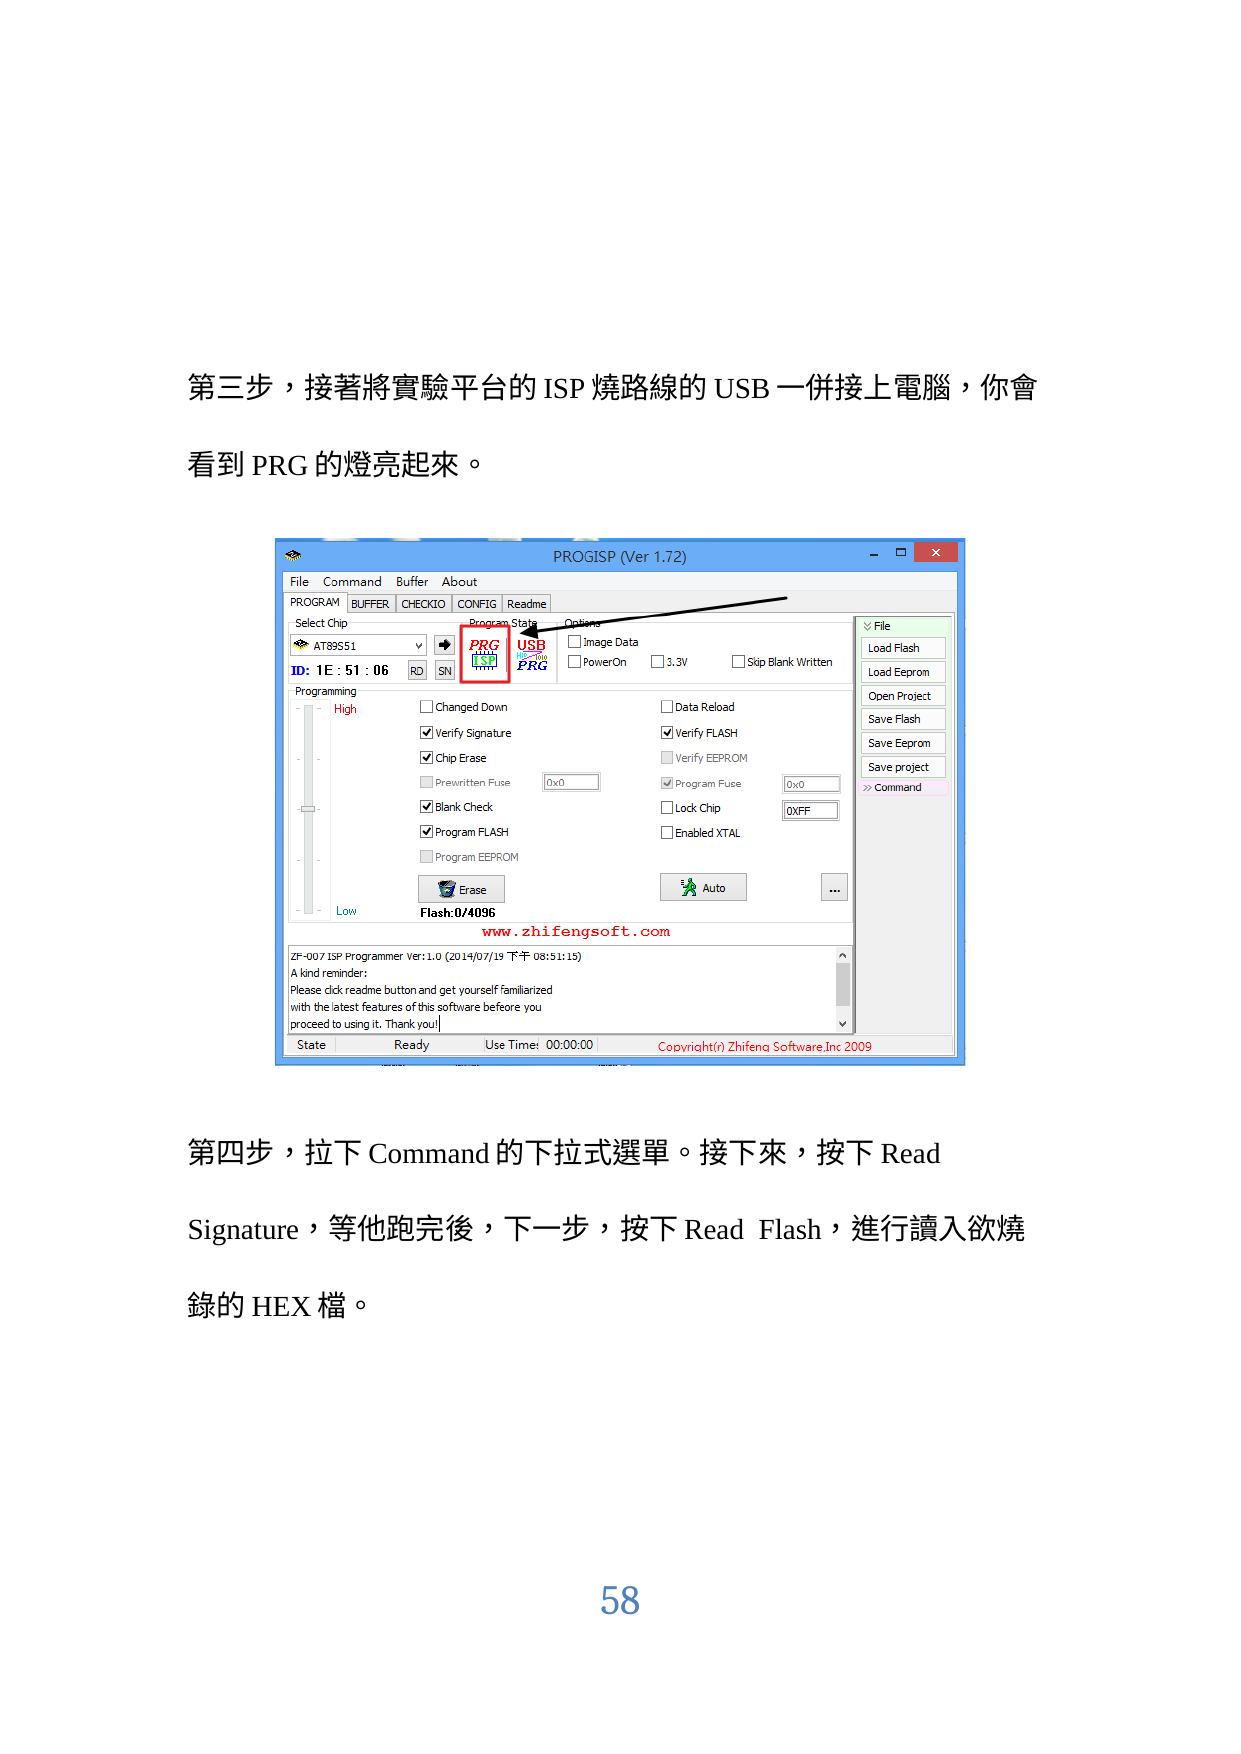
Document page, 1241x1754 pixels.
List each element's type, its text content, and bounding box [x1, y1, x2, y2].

text 第四步，拉下Command的下拉式選單。接下來，按下Read Signature，等他跑完後，下一步，按下Read Flash，進行讀入欲燒錄的HEX檔。 [187, 1112, 1053, 1341]
text 第三步，接著將實驗平台的ISP燒路線的USB一併接上電腦，你會看到PRG的燈亮起來。 [187, 347, 1053, 500]
picture [274, 538, 966, 1066]
